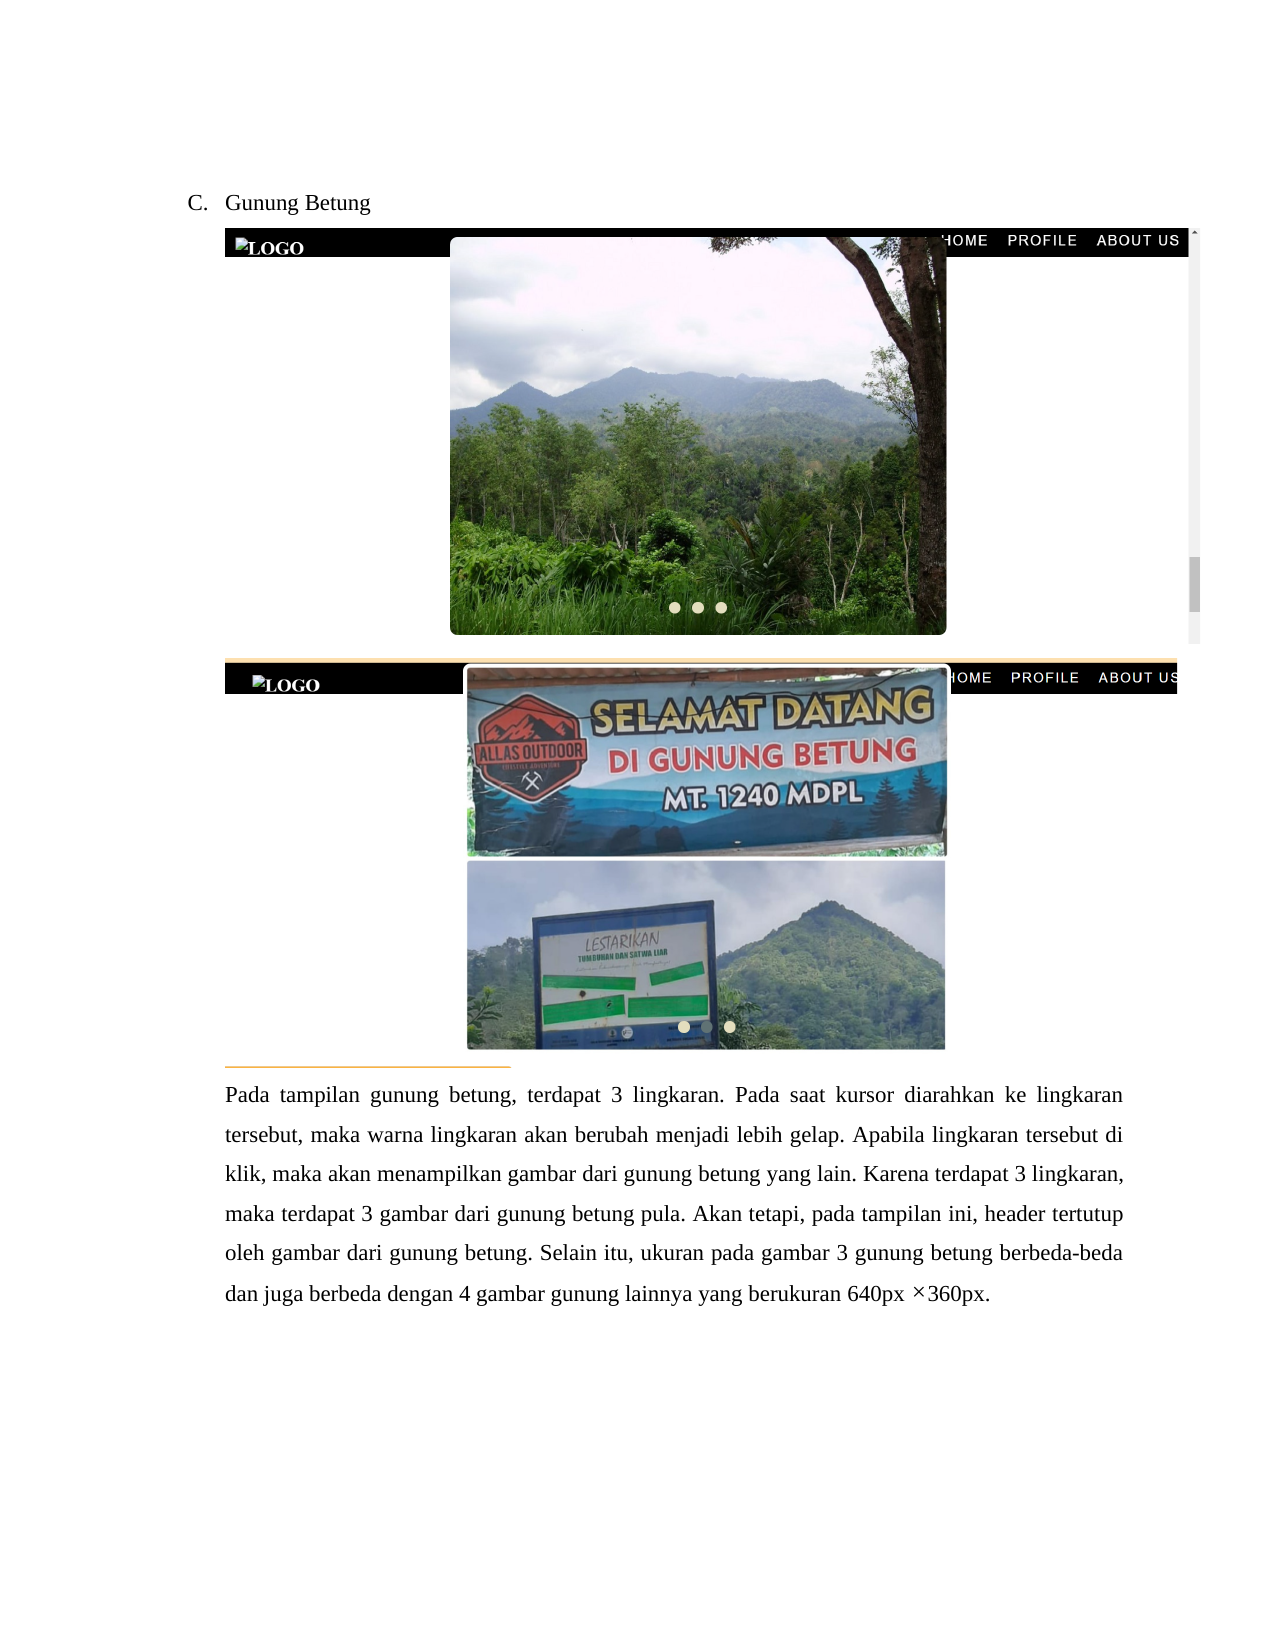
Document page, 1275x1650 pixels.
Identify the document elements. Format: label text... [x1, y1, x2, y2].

picture [225, 228, 1200, 644]
picture [225, 658, 1178, 1068]
list Gunung Betung [187, 189, 1125, 216]
list Pada tampilan gunung betung, terdapat 3 lingkaran. Pada saat kursor diarahkan ke lingkaran tersebut, maka warna lingkaran akan berubah menjadi lebih gelap. Apabila lingkaran tersebut di klik, maka akan menampilkan gambar dari gunung betung yang lain. Karena terdapat 3 lingkaran, maka terdapat 3 gambar dari gunung betung pula. Akan tetapi, pada tampilan ini, header tertutup oleh gambar dari gunung betung. Selain itu, ukuran pada gambar 3 gunung betung berbeda-beda dan juga berbeda dengan 4 gambar gunung lainnya yang berukuran 640px 360px. [225, 1082, 1125, 1307]
